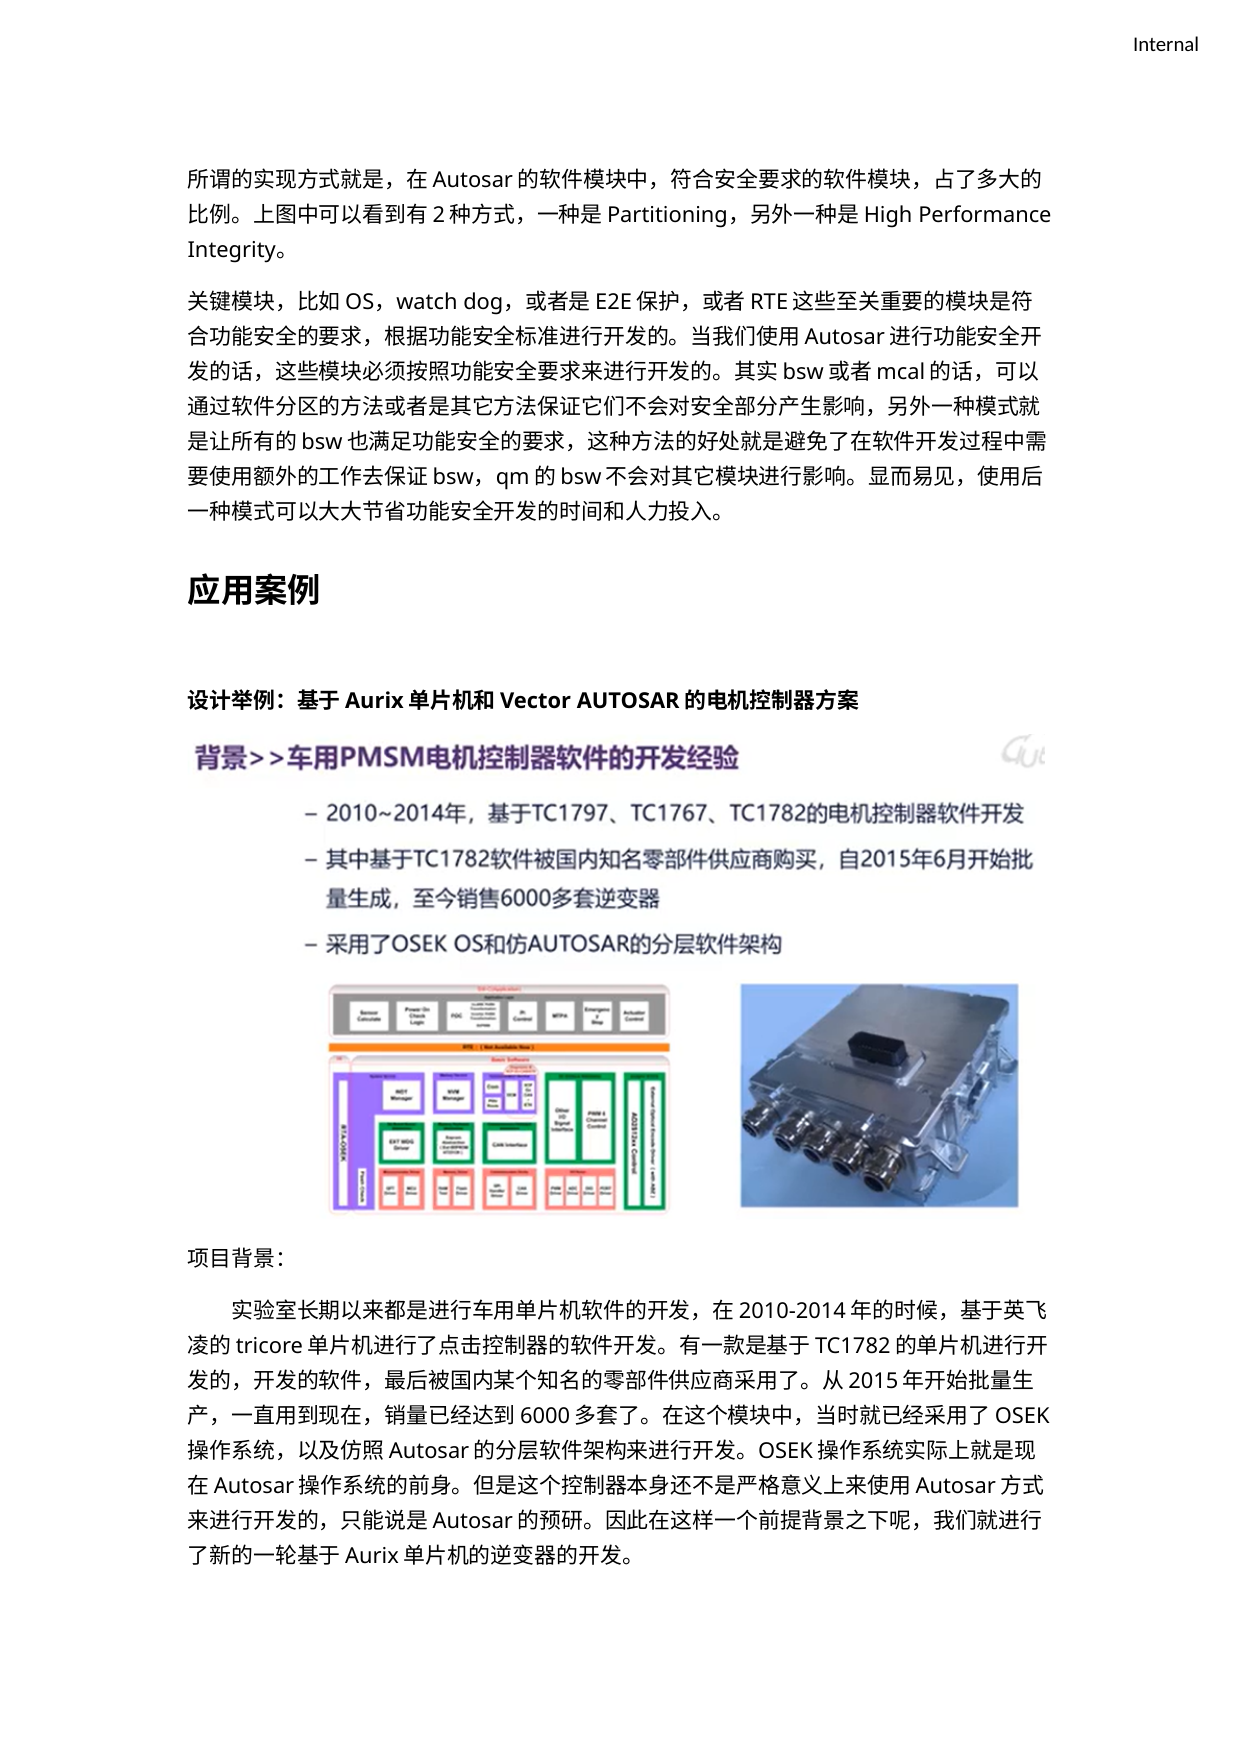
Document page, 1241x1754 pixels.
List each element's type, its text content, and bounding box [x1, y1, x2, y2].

picture [187, 734, 1045, 1220]
text 关键模块，比如OS，watch dog，或者是E2E保护，或者RTE这些至关重要的模块是符合功能安全的要求，根据功能安全标准进行开发的。当我们使用Autosar进行功能安全开发的话，这些模块必须按照功能安全要求来进行开发的。其实bsw或者mcal的话，可以通过软件分区的方法或者是其它方法保证它们不会对安全部分产生影响，另外一种模式就是让所有的bsw也满足功能安全的要求，这种方法的好处就是避免了在软件开发过程中需要使用额外的工作去保证bsw，qm的bsw不会对其它模块进行影响。显而易见，使用后一种模式可以大大节省功能安全开发的时间和人力投入。 [187, 284, 1053, 526]
text 所谓的实现方式就是，在Autosar的软件模块中，符合安全要求的软件模块，占了多大的比例。上图中可以看到有2种方式，一种是Partitioning，另外一种是High Performance Integrity。 [187, 162, 1053, 264]
text 实验室长期以来都是进行车用单片机软件的开发，在2010-2014年的时候，基于英飞凌的tricore单片机进行了点击控制器的软件开发。有一款是基于TC1782的单片机进行开发的，开发的软件，最后被国内某个知名的零部件供应商采用了。从2015年开始批量生产，一直用到现在，销量已经达到6000多套了。在这个模块中，当时就已经采用了OSEK操作系统，以及仿照Autosar的分层软件架构来进行开发。OSEK操作系统实际上就是现在Autosar操作系统的前身。但是这个控制器本身还不是严格意义上来使用Autosar方式来进行开发的，只能说是Autosar的预研。因此在这样一个前提背景之下呢，我们就进行了新的一轮基于Aurix单片机的逆变器的开发。 [187, 1293, 1053, 1570]
subtitle 应用案例 [187, 556, 1053, 621]
text 项目背景： [187, 1241, 1053, 1273]
text 设计举例：基于Aurix单片机和Vector AUTOSAR的电机控制器方案 [187, 683, 1053, 715]
